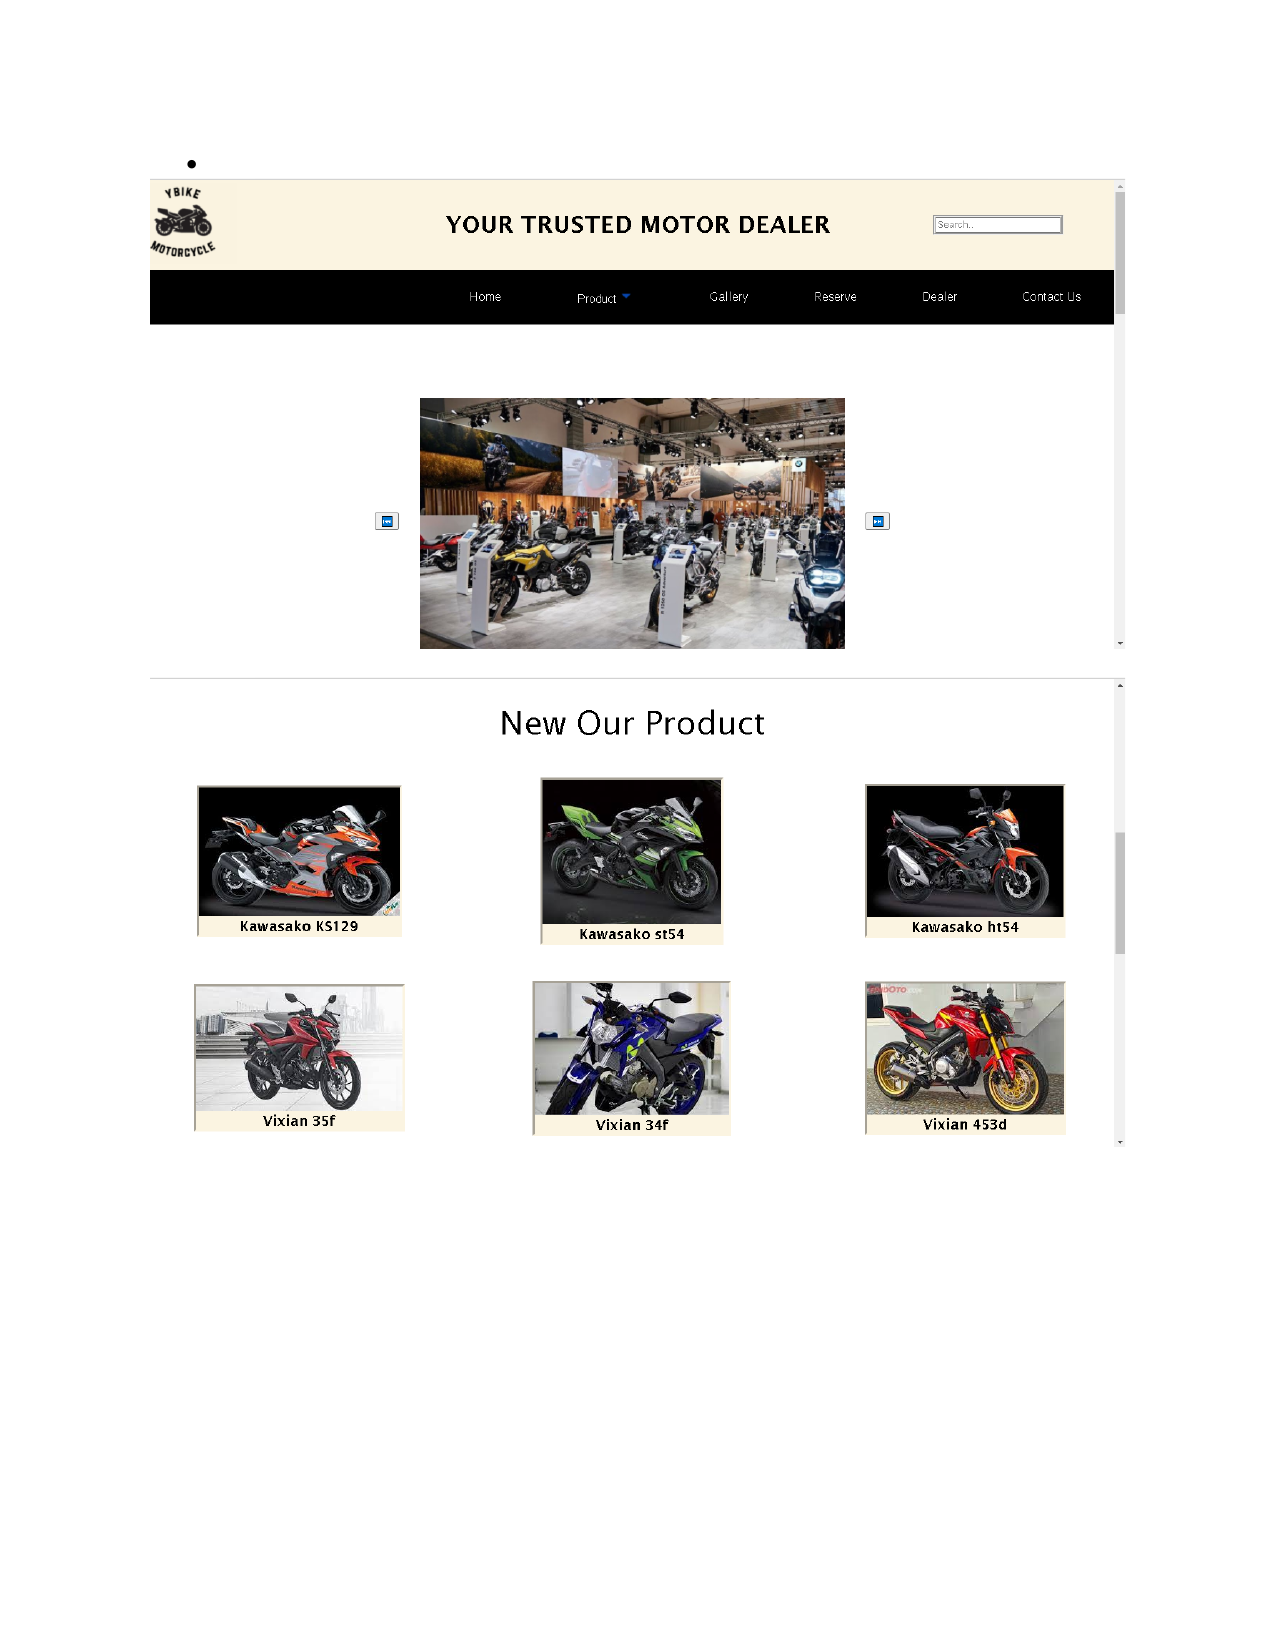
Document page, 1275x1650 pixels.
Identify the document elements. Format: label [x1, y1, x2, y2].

picture [150, 178, 1125, 649]
picture [150, 677, 1125, 1147]
